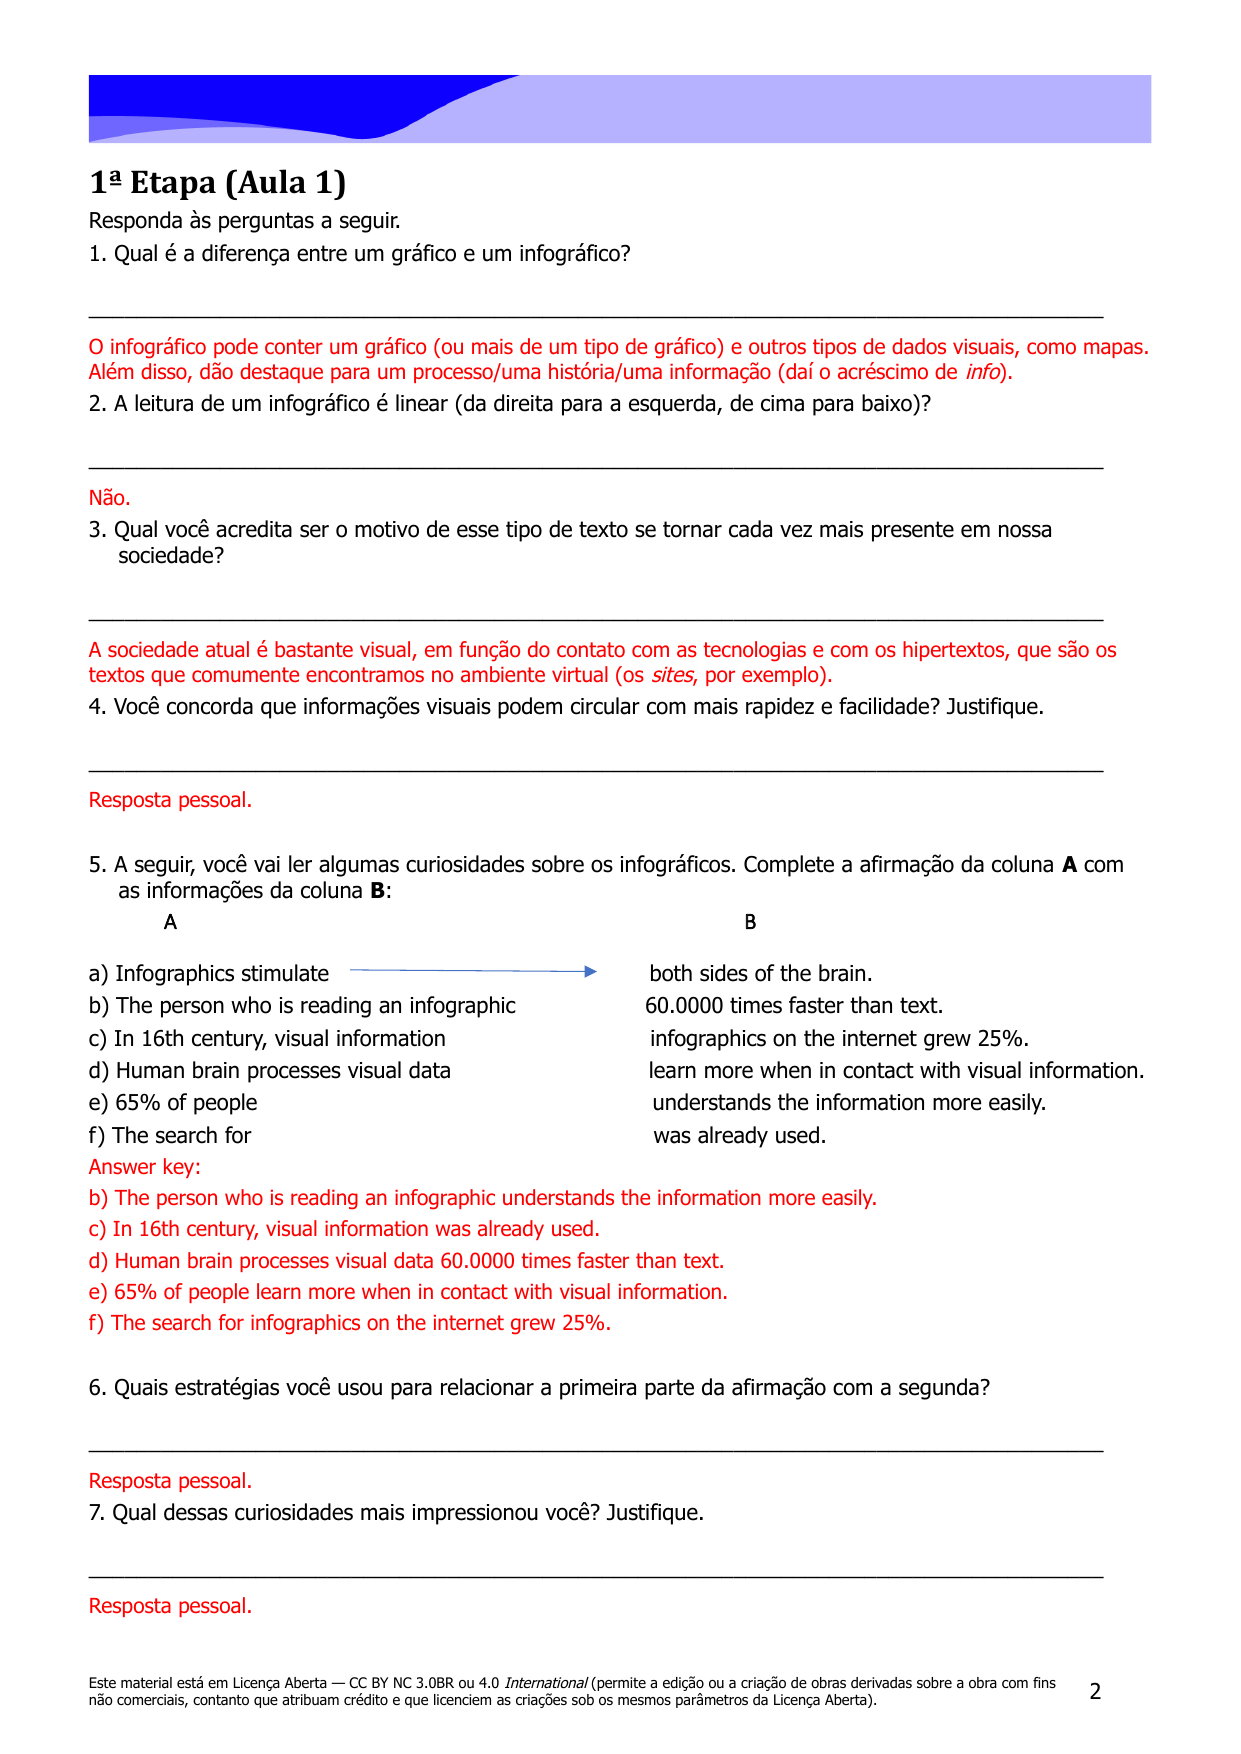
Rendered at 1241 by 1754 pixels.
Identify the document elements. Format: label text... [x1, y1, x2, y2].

text 2. A leitura de um infográfico é linear (da direita para a esquerda, de cima para baixo)? [89, 390, 1152, 416]
text 4. Você concorda que informações visuais podem circular com mais rapidez e facilidade? Justifique. [89, 693, 1152, 719]
text 3. Qual você acredita ser o motivo de esse tipo de texto se tornar cada vez mais presente em nossa sociedade? [89, 515, 1152, 568]
text b) The person who is reading an infographic 60.0000 times faster than text. [89, 992, 1152, 1018]
text e) 65% of people learn more when in contact with visual information. [89, 1278, 1152, 1303]
text f) The search for was already used. [89, 1121, 1152, 1148]
text _____________________________________________________________________________________ [89, 268, 1152, 328]
text c) In 16th century, visual information was already used. [89, 1216, 1152, 1241]
text Resposta pessoal. [89, 1593, 1152, 1618]
text _____________________________________________________________________________________ [89, 1402, 1152, 1461]
text 7. Qual dessas curiosidades mais impressionou você? Justifique. [89, 1498, 1152, 1525]
text 1ª Etapa (Aula 1) [89, 162, 1152, 201]
text Não. [89, 484, 1152, 509]
text a) Infographics stimulate both sides of the brain. [89, 959, 1152, 986]
text d) Human brain processes visual data learn more when in contact with visual information. [89, 1057, 1152, 1083]
text e) 65% of people understands the information more easily. [89, 1089, 1152, 1115]
picture [88, 75, 1152, 156]
text 1. Qual é a diferença entre um gráfico e um infográfico? [89, 239, 1152, 266]
text 6. Quais estratégias você usou para relacionar a primeira parte da afirmação com a segunda? [89, 1373, 1152, 1399]
text Answer key: [89, 1154, 1152, 1179]
text d) Human brain processes visual data 60.0000 times faster than text. [89, 1247, 1152, 1272]
text _____________________________________________________________________________________ [89, 722, 1152, 781]
text _____________________________________________________________________________________ [89, 571, 1152, 630]
text O infográfico pode conter um gráfico (ou mais de um tipo de gráfico) e outros tipos de dados visuais, como mapas. Além disso, dão destaque para um processo/uma história/uma informação (daí o acréscimo de info). [89, 333, 1152, 384]
text _____________________________________________________________________________________ [89, 1528, 1152, 1587]
text Responda às perguntas a seguir. [89, 207, 1152, 233]
text 5. A seguir, você vai ler algumas curiosidades sobre os infográficos. Complete a afirmação da coluna A com as informações da coluna B: [89, 851, 1152, 903]
text b) The person who is reading an infographic understands the information more easily. [89, 1185, 1152, 1210]
text Resposta pessoal. [89, 1467, 1152, 1493]
text Resposta pessoal. [89, 787, 1152, 812]
text f) The search for infographics on the internet grew 25%. [89, 1309, 1152, 1335]
text _____________________________________________________________________________________ [89, 419, 1152, 478]
list A B [164, 906, 1152, 934]
text c) In 16th century, visual information infographics on the internet grew 25%. [89, 1024, 1152, 1051]
text A sociedade atual é bastante visual, em função do contato com as tecnologias e com os hipertextos, que são os textos que comumente encontramos no ambiente virtual (os sites, por exemplo). [89, 636, 1152, 687]
